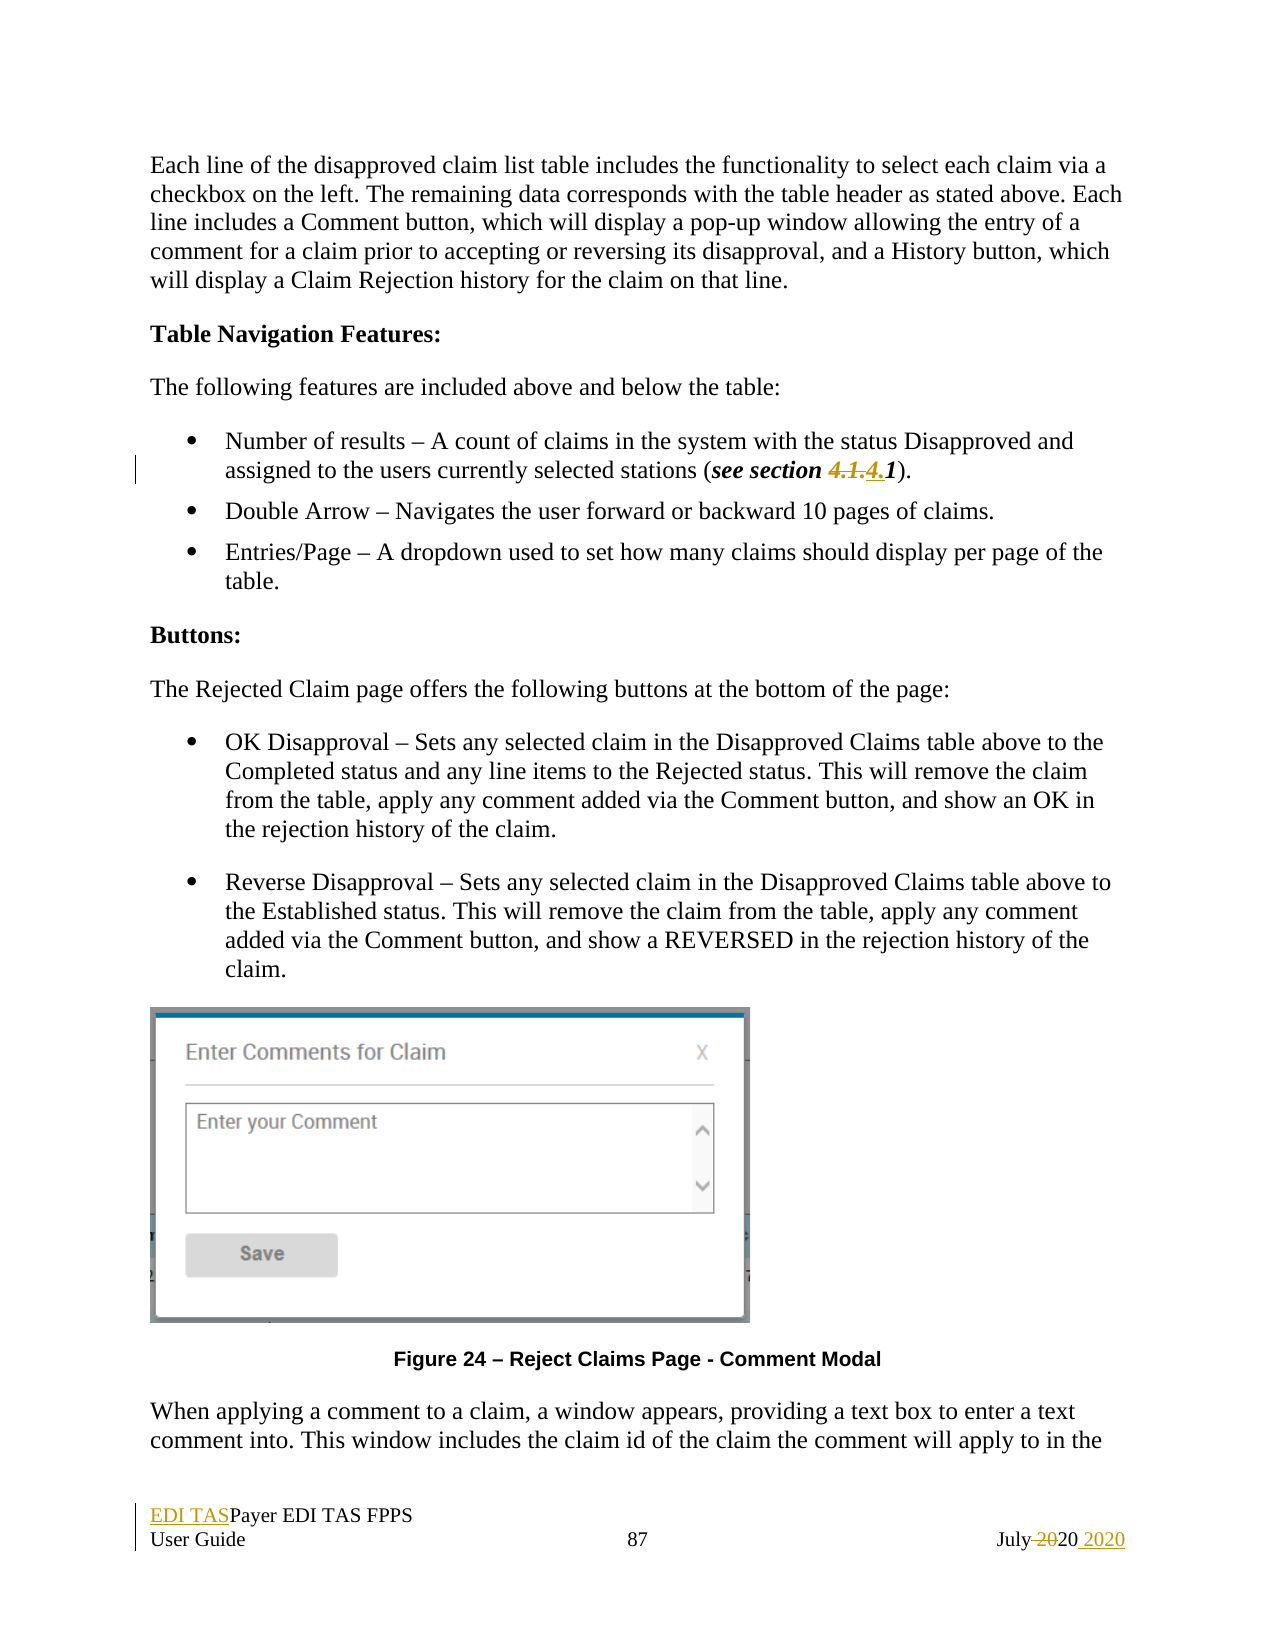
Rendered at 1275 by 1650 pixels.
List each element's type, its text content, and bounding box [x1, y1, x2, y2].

picture [150, 1007, 750, 1323]
text Table Navigation Features: [150, 319, 1125, 347]
text Each line of the disapproved claim list table includes the functionality to select each claim via a checkbox on the left. The remaining data corresponds with the table header as stated above. Each line includes a Comment button, which will display a pop-up window allowing the entry of a comment for a claim prior to accepting or reversing its disapproval, and a History button, which will display a Claim Rejection history for the claim on that line. [150, 150, 1125, 294]
list Reverse Disapproval – Sets any selected claim in the Disapproved Claims table above to the Established status. This will remove the claim from the table, apply any comment added via the Comment button, and show a REVERSED in the rejection history of the claim. [187, 867, 1125, 982]
list OK Disapproval – Sets any selected claim in the Disapproved Claims table above to the Completed status and any line items to the Rejected status. This will remove the claim from the table, apply any comment added via the Comment button, and show an OK in the rejection history of the claim. [187, 727, 1125, 842]
text The Rejected Claim page offers the following buttons at the bottom of the page: [150, 674, 1125, 702]
list Entries/Page – A dropdown used to set how many claims should display per page of the table. [187, 537, 1125, 595]
list Double Arrow – Navigates the user forward or backward 10 pages of claims. [187, 496, 1125, 525]
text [150, 1396, 1125, 1454]
text The following features are included above and below the table: [150, 372, 1125, 401]
text Buttons: [150, 620, 1125, 649]
text Figure – Reject Claims Page - Comment Modal [150, 1347, 1125, 1371]
list Number of results – A count of claims in the system with the status Disapproved and assigned to the users currently selected stations (see section 1). [187, 426, 1125, 484]
